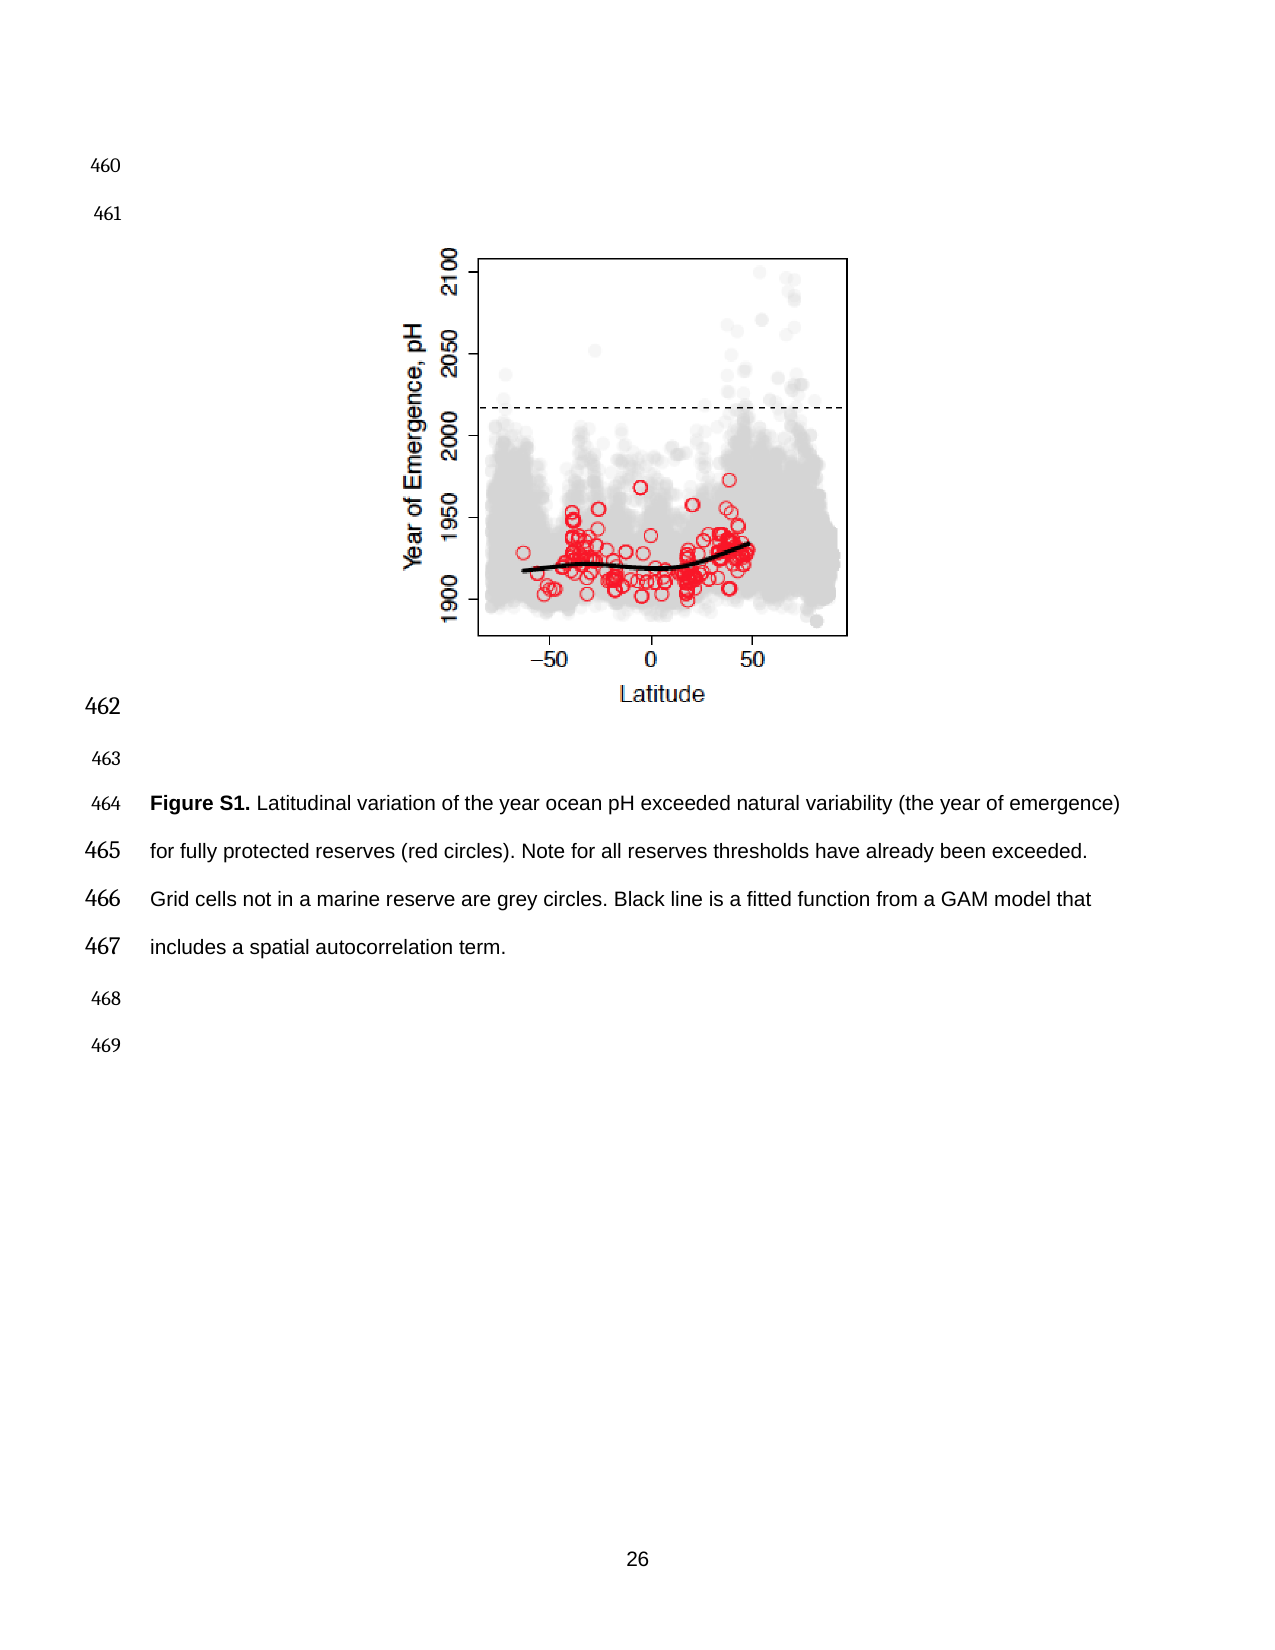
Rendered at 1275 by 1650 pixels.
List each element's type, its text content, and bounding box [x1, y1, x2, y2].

picture [382, 245, 893, 715]
text Figure S1. Latitudinal variation of the year ocean pH exceeded natural variability (the year of emergence) for fully protected reserves (red circles). Note for all reserves thresholds have already been exceeded. Grid cells not in a marine reserve are grey circles. Black line is a fitted function from a GAM model that includes a spatial autocorrelation term. [150, 791, 1125, 958]
